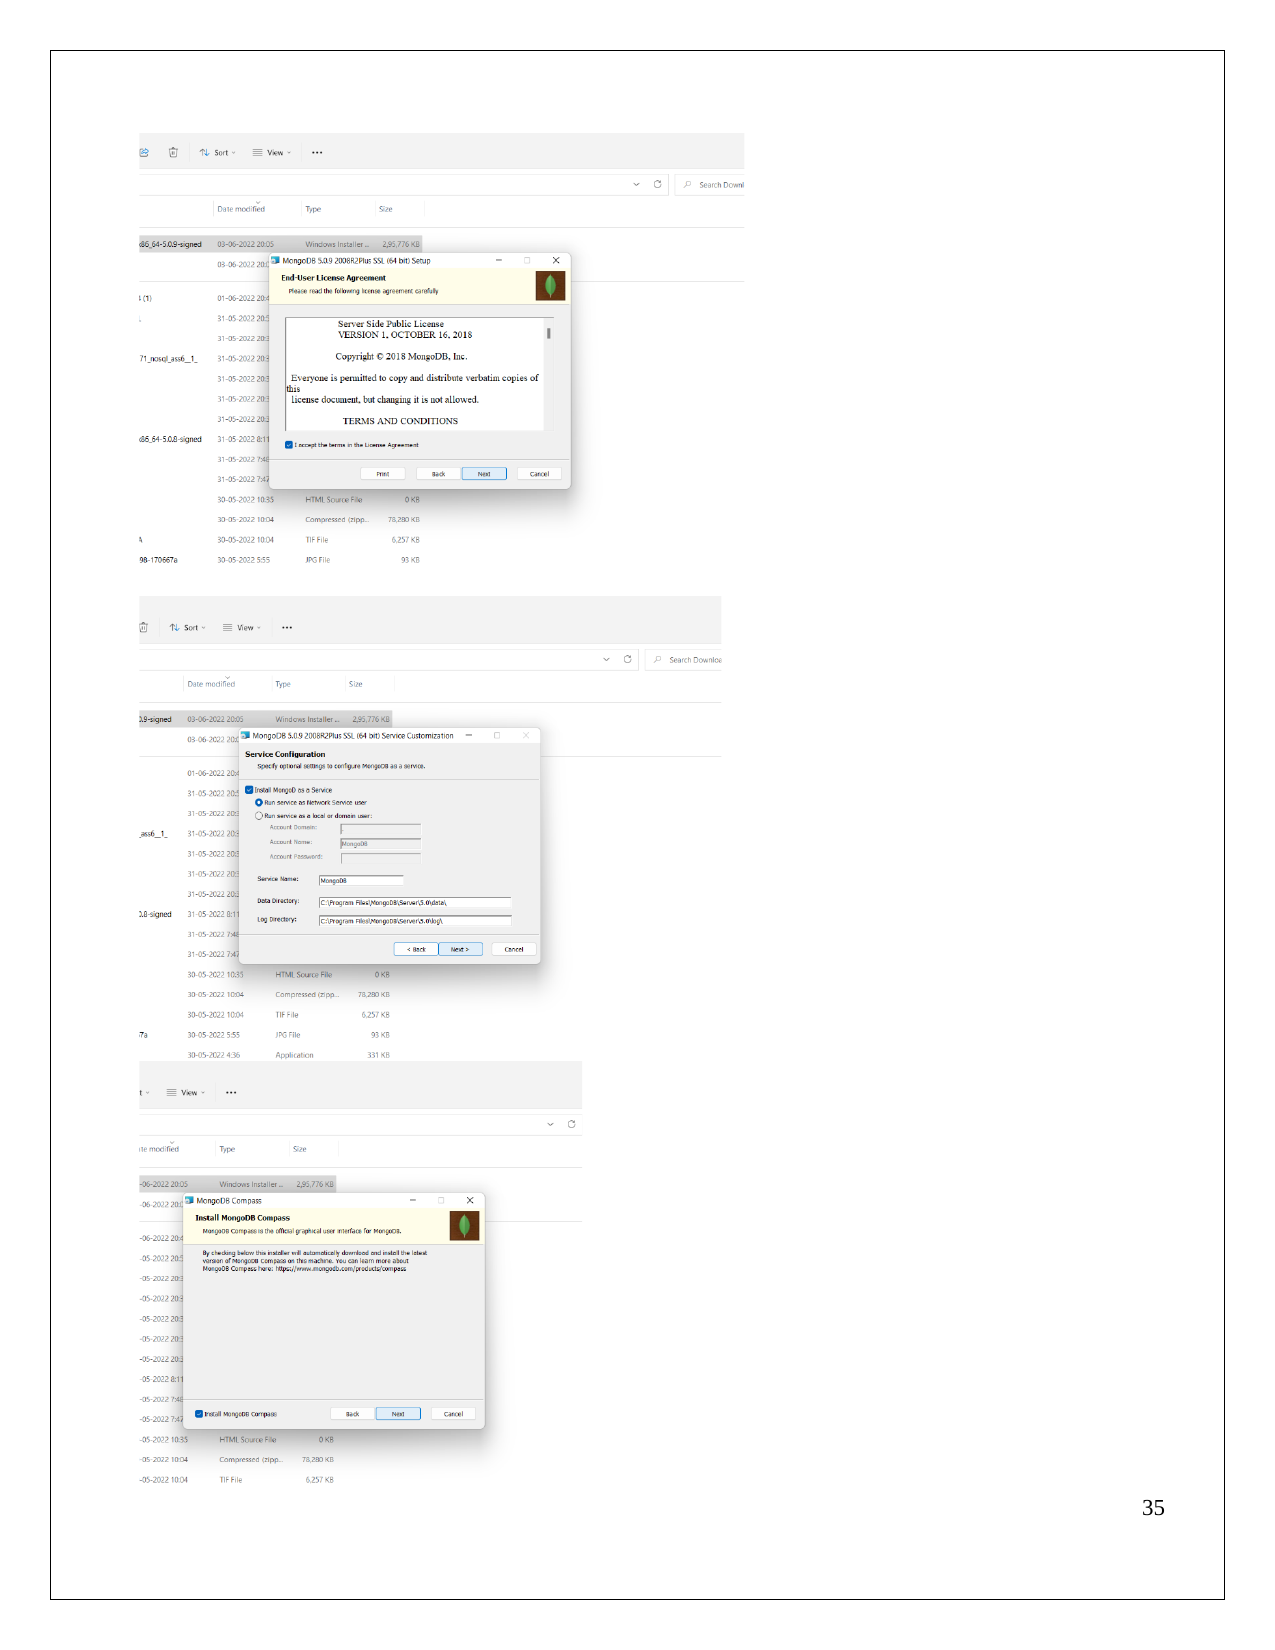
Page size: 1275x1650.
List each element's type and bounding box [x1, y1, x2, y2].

picture [139, 133, 745, 563]
picture [139, 596, 722, 1492]
